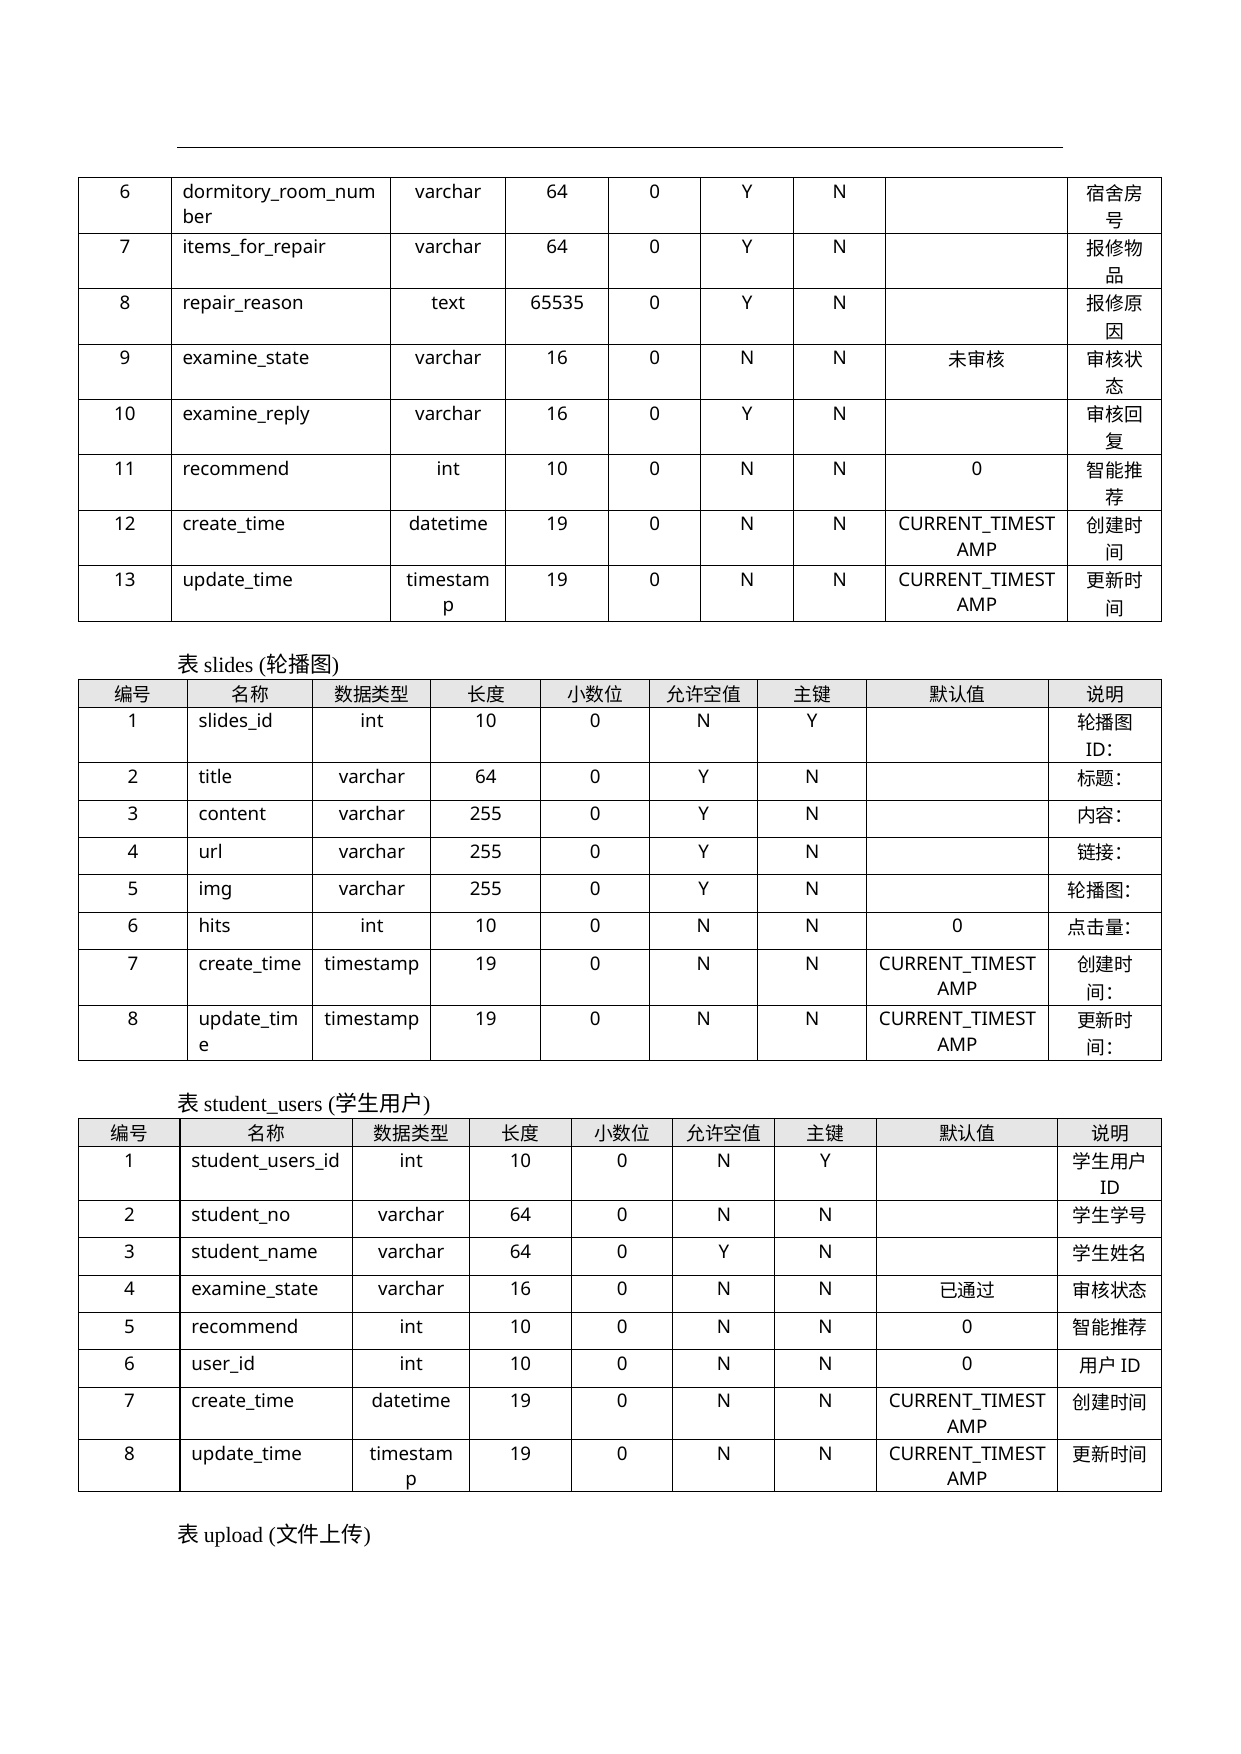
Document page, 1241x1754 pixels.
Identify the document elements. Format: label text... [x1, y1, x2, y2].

table_cell 7 [79, 234, 171, 288]
table_cell Y [701, 289, 793, 343]
text 表slides (轮播图) [177, 647, 1063, 678]
table_cell N [775, 1440, 876, 1491]
table_cell 6 [79, 913, 187, 949]
table_cell user_id [181, 1350, 352, 1387]
table_cell update_time [172, 566, 390, 621]
table_cell varchar [313, 875, 430, 912]
table_cell 65535 [506, 289, 608, 343]
table_cell 19 [470, 1440, 571, 1491]
table_cell 3 [79, 801, 187, 837]
table_cell 11 [79, 455, 171, 510]
table_cell 宿舍房号 [1068, 178, 1161, 233]
table_cell [867, 763, 1048, 799]
table_cell 未审核 [886, 345, 1067, 399]
table_cell 0 [572, 1238, 672, 1274]
table_cell 6 [79, 1350, 179, 1387]
table_cell 更新时间 [1068, 566, 1161, 621]
table_cell Y [650, 801, 757, 837]
table_cell 0 [541, 913, 649, 949]
table_header 数据类型 [313, 680, 430, 707]
table_cell N [794, 566, 885, 621]
table_cell varchar [313, 801, 430, 837]
table_cell student_users_id [181, 1147, 352, 1200]
table_cell 0 [541, 838, 649, 874]
table_cell Y [650, 838, 757, 874]
table_cell 报修物品 [1068, 234, 1161, 288]
table_cell timestamp [313, 1006, 430, 1060]
table_cell 2 [79, 763, 187, 799]
table_cell 2 [79, 1201, 179, 1237]
table_cell items_for_repair [172, 234, 390, 288]
table_cell 4 [79, 1276, 179, 1312]
table_cell 6 [79, 178, 171, 233]
table_cell create_time [181, 1388, 352, 1439]
table_cell Y [775, 1147, 876, 1200]
table_cell 审核状态 [1058, 1276, 1161, 1312]
table_cell int [391, 455, 505, 510]
table_cell 0 [609, 400, 700, 454]
table_cell N [673, 1350, 774, 1387]
table_cell N [775, 1238, 876, 1274]
table_cell 10 [79, 400, 171, 454]
table_header 长度 [431, 680, 540, 707]
table_cell 64 [506, 178, 608, 233]
table_cell 学生姓名 [1058, 1238, 1161, 1274]
table_cell 255 [431, 875, 540, 912]
table_cell 10 [470, 1313, 571, 1349]
table_cell 已通过 [877, 1276, 1057, 1312]
table_cell update_time [181, 1440, 352, 1491]
table_header 数据类型 [353, 1119, 469, 1146]
table_cell N [701, 566, 793, 621]
table_cell [867, 875, 1048, 912]
table_cell N [758, 913, 866, 949]
table_cell timestamp [391, 566, 505, 621]
table_cell Y [758, 708, 866, 762]
table_cell 0 [572, 1201, 672, 1237]
table_cell 用户ID [1058, 1350, 1161, 1387]
table_cell timestamp [353, 1440, 469, 1491]
table_cell 0 [572, 1147, 672, 1200]
text 表upload (文件上传) [177, 1517, 1063, 1549]
table_cell 0 [609, 511, 700, 565]
table_cell 19 [506, 566, 608, 621]
table_header 允许空值 [650, 680, 757, 707]
table_cell 点击量： [1049, 913, 1161, 949]
table_cell 0 [541, 950, 649, 1004]
table_cell N [701, 511, 793, 565]
table_cell 10 [431, 708, 540, 762]
table_cell 10 [506, 455, 608, 510]
table_cell N [673, 1147, 774, 1200]
table_cell 10 [431, 913, 540, 949]
table_cell create_time [172, 511, 390, 565]
table_cell 审核状态 [1068, 345, 1161, 399]
table_cell 学生学号 [1058, 1201, 1161, 1237]
table_cell 0 [609, 345, 700, 399]
table_cell 8 [79, 1440, 179, 1491]
table_cell 更新时间 [1058, 1440, 1161, 1491]
table_header 编号 [79, 1119, 179, 1146]
table_cell hits [188, 913, 312, 949]
table_cell 16 [506, 400, 608, 454]
table_cell 0 [609, 566, 700, 621]
table_cell 0 [867, 913, 1048, 949]
table_cell slides_id [188, 708, 312, 762]
text 表student_users (学生用户) [177, 1086, 1063, 1118]
table_cell 16 [470, 1276, 571, 1312]
table_cell N [701, 455, 793, 510]
table_cell int [353, 1313, 469, 1349]
table_cell examine_state [172, 345, 390, 399]
table_cell N [758, 763, 866, 799]
table_cell CURRENT_TIMESTAMP [886, 566, 1067, 621]
table_cell datetime [353, 1388, 469, 1439]
table_cell N [794, 234, 885, 288]
table_cell 1 [79, 708, 187, 762]
table_cell N [701, 345, 793, 399]
table_header 小数位 [572, 1119, 672, 1146]
table_cell N [775, 1350, 876, 1387]
table_cell [867, 801, 1048, 837]
table_header 主键 [758, 680, 866, 707]
table_cell 8 [79, 289, 171, 343]
table_cell 19 [470, 1388, 571, 1439]
table_cell [886, 178, 1067, 233]
table_cell N [794, 178, 885, 233]
table_cell N [673, 1388, 774, 1439]
table_cell 智能推荐 [1058, 1313, 1161, 1349]
table_cell [886, 234, 1067, 288]
table_cell 0 [609, 234, 700, 288]
table_cell varchar [391, 178, 505, 233]
table_header 名称 [181, 1119, 352, 1146]
table_cell N [673, 1313, 774, 1349]
table_cell datetime [391, 511, 505, 565]
table_cell N [673, 1276, 774, 1312]
table_cell varchar [353, 1276, 469, 1312]
table_cell varchar [313, 838, 430, 874]
table_cell 创建时间： [1049, 950, 1161, 1004]
table_cell N [758, 838, 866, 874]
table_cell examine_reply [172, 400, 390, 454]
table_cell student_no [181, 1201, 352, 1237]
table_cell 255 [431, 838, 540, 874]
table_cell N [775, 1388, 876, 1439]
table_cell recommend [172, 455, 390, 510]
table_cell dormitory_room_number [172, 178, 390, 233]
table_cell Y [673, 1238, 774, 1274]
table_cell 0 [609, 289, 700, 343]
table_header 小数位 [541, 680, 649, 707]
table_cell 0 [609, 455, 700, 510]
table_cell int [313, 708, 430, 762]
table_cell 5 [79, 1313, 179, 1349]
table_cell student_name [181, 1238, 352, 1274]
table_cell 7 [79, 950, 187, 1004]
table_cell 255 [431, 801, 540, 837]
table_cell examine_state [181, 1276, 352, 1312]
table_cell 链接： [1049, 838, 1161, 874]
table_cell N [758, 875, 866, 912]
table_cell 7 [79, 1388, 179, 1439]
table_cell [886, 400, 1067, 454]
table_cell 64 [431, 763, 540, 799]
table_cell N [794, 455, 885, 510]
table_cell 创建时间 [1068, 511, 1161, 565]
table_cell CURRENT_TIMESTAMP [877, 1388, 1057, 1439]
table_cell N [794, 289, 885, 343]
table_cell int [353, 1350, 469, 1387]
table_cell N [775, 1201, 876, 1237]
table_header 长度 [470, 1119, 571, 1146]
table_cell [867, 838, 1048, 874]
table_cell 19 [506, 511, 608, 565]
table_cell N [673, 1201, 774, 1237]
table_cell [867, 708, 1048, 762]
table_cell 0 [541, 801, 649, 837]
table_cell 报修原因 [1068, 289, 1161, 343]
table_cell 16 [506, 345, 608, 399]
table_cell 0 [886, 455, 1067, 510]
table_cell 0 [572, 1313, 672, 1349]
table_cell N [650, 1006, 757, 1060]
table_cell 0 [572, 1276, 672, 1312]
table_cell repair_reason [172, 289, 390, 343]
table_cell 创建时间 [1058, 1388, 1161, 1439]
table_cell 64 [470, 1238, 571, 1274]
table_cell 10 [470, 1147, 571, 1200]
table_cell N [758, 801, 866, 837]
table_cell 0 [541, 1006, 649, 1060]
table_cell 4 [79, 838, 187, 874]
table_cell Y [701, 178, 793, 233]
table_cell 0 [541, 708, 649, 762]
table_cell [877, 1147, 1057, 1200]
table_cell 内容： [1049, 801, 1161, 837]
table_cell 13 [79, 566, 171, 621]
table_cell 审核回复 [1068, 400, 1161, 454]
table_cell 12 [79, 511, 171, 565]
table_cell img [188, 875, 312, 912]
table_cell text [391, 289, 505, 343]
table_cell 0 [609, 178, 700, 233]
table_cell CURRENT_TIMESTAMP [867, 950, 1048, 1004]
table_cell varchar [391, 345, 505, 399]
table_cell timestamp [313, 950, 430, 1004]
table_cell N [673, 1440, 774, 1491]
table_cell N [758, 950, 866, 1004]
table_cell [877, 1238, 1057, 1274]
table_cell int [313, 913, 430, 949]
table_cell 标题： [1049, 763, 1161, 799]
table_cell varchar [391, 400, 505, 454]
table_cell N [650, 950, 757, 1004]
table_cell N [794, 511, 885, 565]
table_cell varchar [353, 1238, 469, 1274]
table_cell 轮播图ID： [1049, 708, 1161, 762]
table_header 名称 [188, 680, 312, 707]
table_cell 9 [79, 345, 171, 399]
table_cell 10 [470, 1350, 571, 1387]
table_cell N [758, 1006, 866, 1060]
table_cell 0 [541, 875, 649, 912]
table_cell N [775, 1313, 876, 1349]
table_cell recommend [181, 1313, 352, 1349]
table_cell varchar [391, 234, 505, 288]
table_cell [886, 289, 1067, 343]
table_cell update_time [188, 1006, 312, 1060]
table_cell Y [701, 400, 793, 454]
table_cell Y [701, 234, 793, 288]
table_cell varchar [313, 763, 430, 799]
table_cell N [794, 345, 885, 399]
table_cell 0 [877, 1313, 1057, 1349]
table_cell [877, 1201, 1057, 1237]
table_cell 19 [431, 1006, 540, 1060]
table_cell 智能推荐 [1068, 455, 1161, 510]
table_header 说明 [1049, 680, 1161, 707]
table_cell 1 [79, 1147, 179, 1200]
table_cell CURRENT_TIMESTAMP [886, 511, 1067, 565]
table_cell 0 [572, 1440, 672, 1491]
table_cell 5 [79, 875, 187, 912]
table_header 主键 [775, 1119, 876, 1146]
table_cell Y [650, 875, 757, 912]
table_cell 8 [79, 1006, 187, 1060]
table_cell 0 [572, 1350, 672, 1387]
table_cell 64 [506, 234, 608, 288]
table_cell title [188, 763, 312, 799]
table_header 允许空值 [673, 1119, 774, 1146]
table_cell 0 [572, 1388, 672, 1439]
table_header 说明 [1058, 1119, 1161, 1146]
table_cell N [775, 1276, 876, 1312]
table_cell 19 [431, 950, 540, 1004]
table_cell int [353, 1147, 469, 1200]
table_cell 更新时间： [1049, 1006, 1161, 1060]
table_cell varchar [353, 1201, 469, 1237]
table_cell 0 [877, 1350, 1057, 1387]
table_header 默认值 [877, 1119, 1057, 1146]
table_cell CURRENT_TIMESTAMP [877, 1440, 1057, 1491]
table_cell 学生用户ID [1058, 1147, 1161, 1200]
table_cell 0 [541, 763, 649, 799]
table_header 默认值 [867, 680, 1048, 707]
table_cell 3 [79, 1238, 179, 1274]
table_cell Y [650, 763, 757, 799]
table_cell url [188, 838, 312, 874]
table_header 编号 [79, 680, 187, 707]
table_cell 轮播图： [1049, 875, 1161, 912]
table_cell 64 [470, 1201, 571, 1237]
table_cell N [794, 400, 885, 454]
table_cell N [650, 708, 757, 762]
table_cell CURRENT_TIMESTAMP [867, 1006, 1048, 1060]
table_cell content [188, 801, 312, 837]
table_cell N [650, 913, 757, 949]
table_cell create_time [188, 950, 312, 1004]
